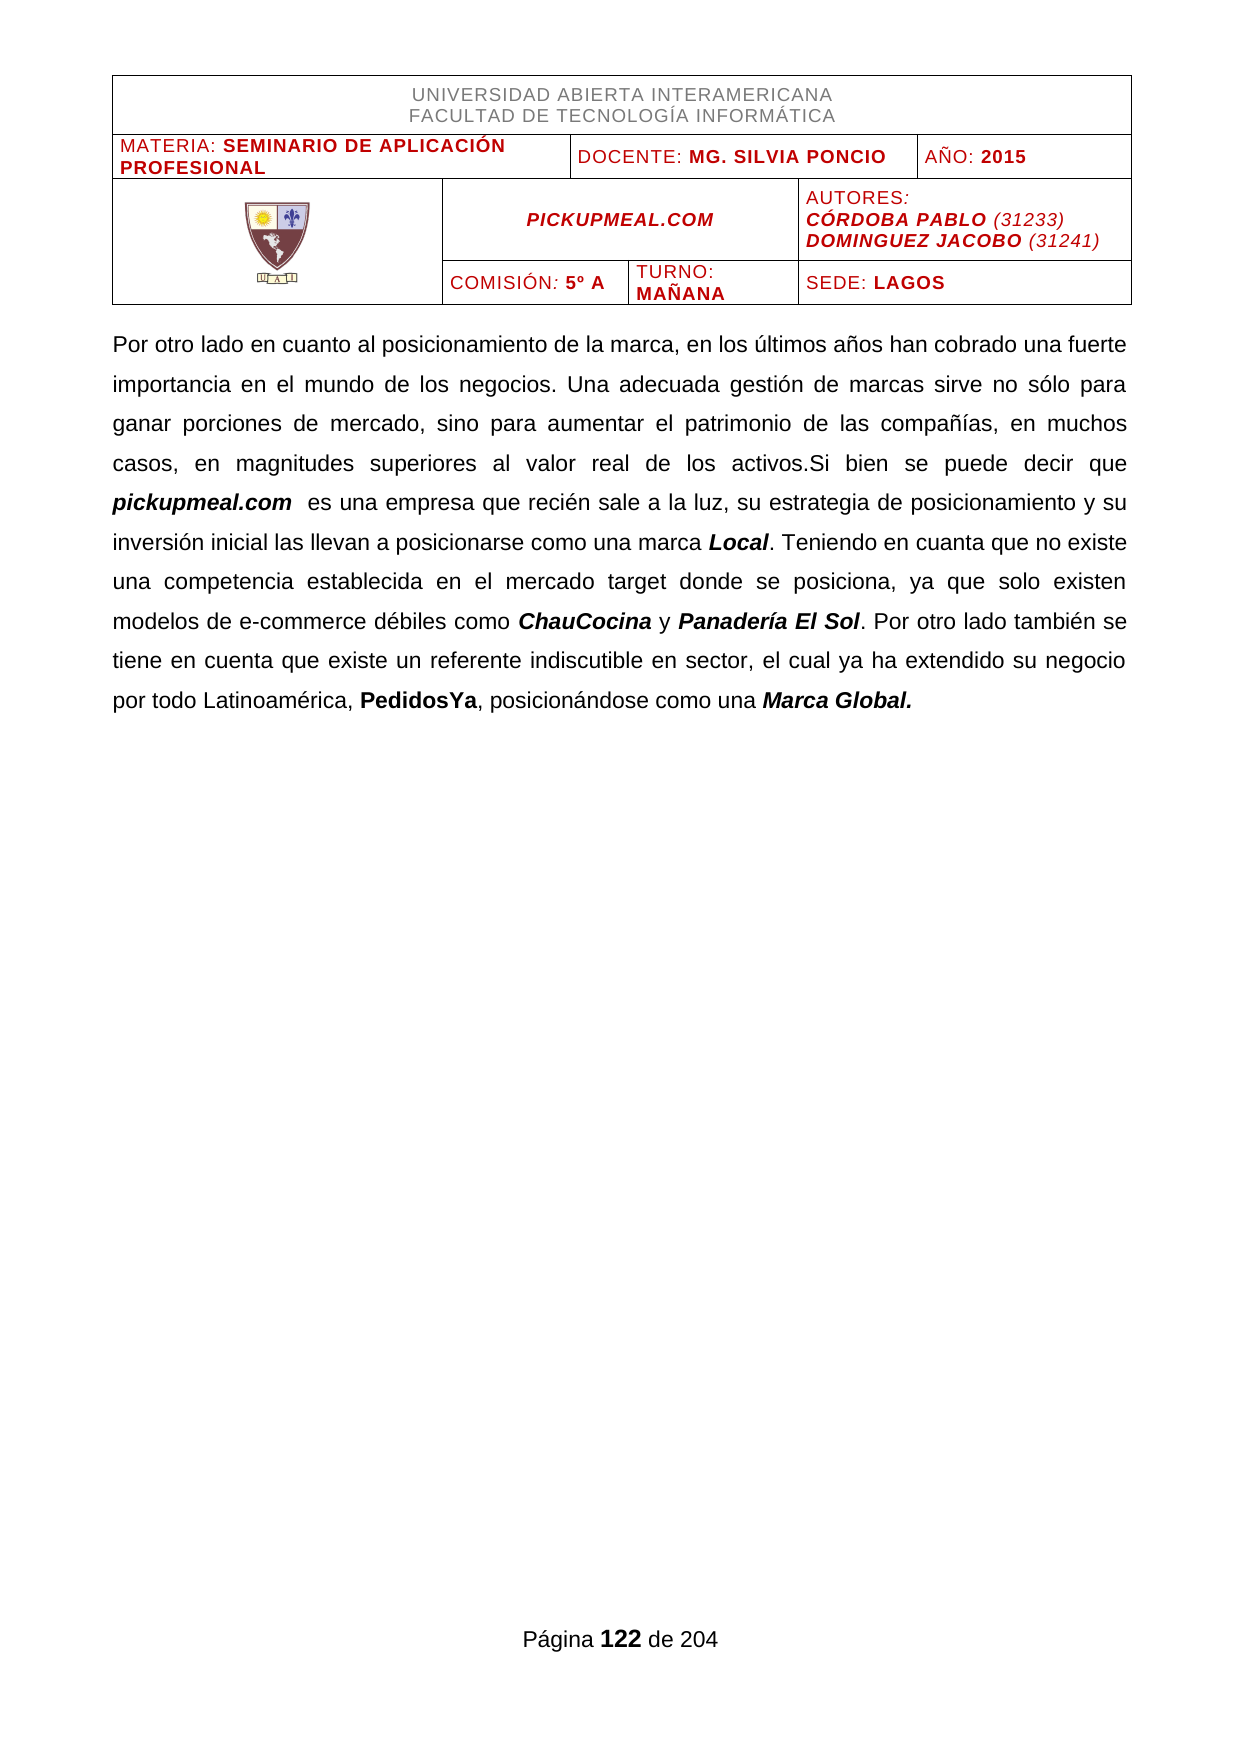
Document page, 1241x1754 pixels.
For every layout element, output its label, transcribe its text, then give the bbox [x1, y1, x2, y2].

picture [230, 196, 325, 287]
text Por otro lado en cuanto al posicionamiento de la marca, en los últimos años han cobrado una fuerte importancia en el mundo de los negocios. Una adecuada gestión de marcas sirve no sólo para ganar porciones de mercado, sino para aumentar el patrimonio de las compañías, en muchos casos, en magnitudes superiores al valor real de los activos.Si bien se puede decir que pickupmeal.com es una empresa que recién sale a la luz, su estrategia de posicionamiento y su inversión inicial las llevan a posicionarse como una marca Local. Teniendo en cuanta que no existe una competencia establecida en el mercado target donde se posiciona, ya que solo existen modelos de e-commerce débiles como ChauCocina y Panadería El Sol. Por otro lado también se tiene en cuenta que existe un referente indiscutible en sector, el cual ya ha extendido su negocio por todo Latinoamérica, PedidosYa, posicionándose como una Marca Global. [112, 331, 1128, 713]
